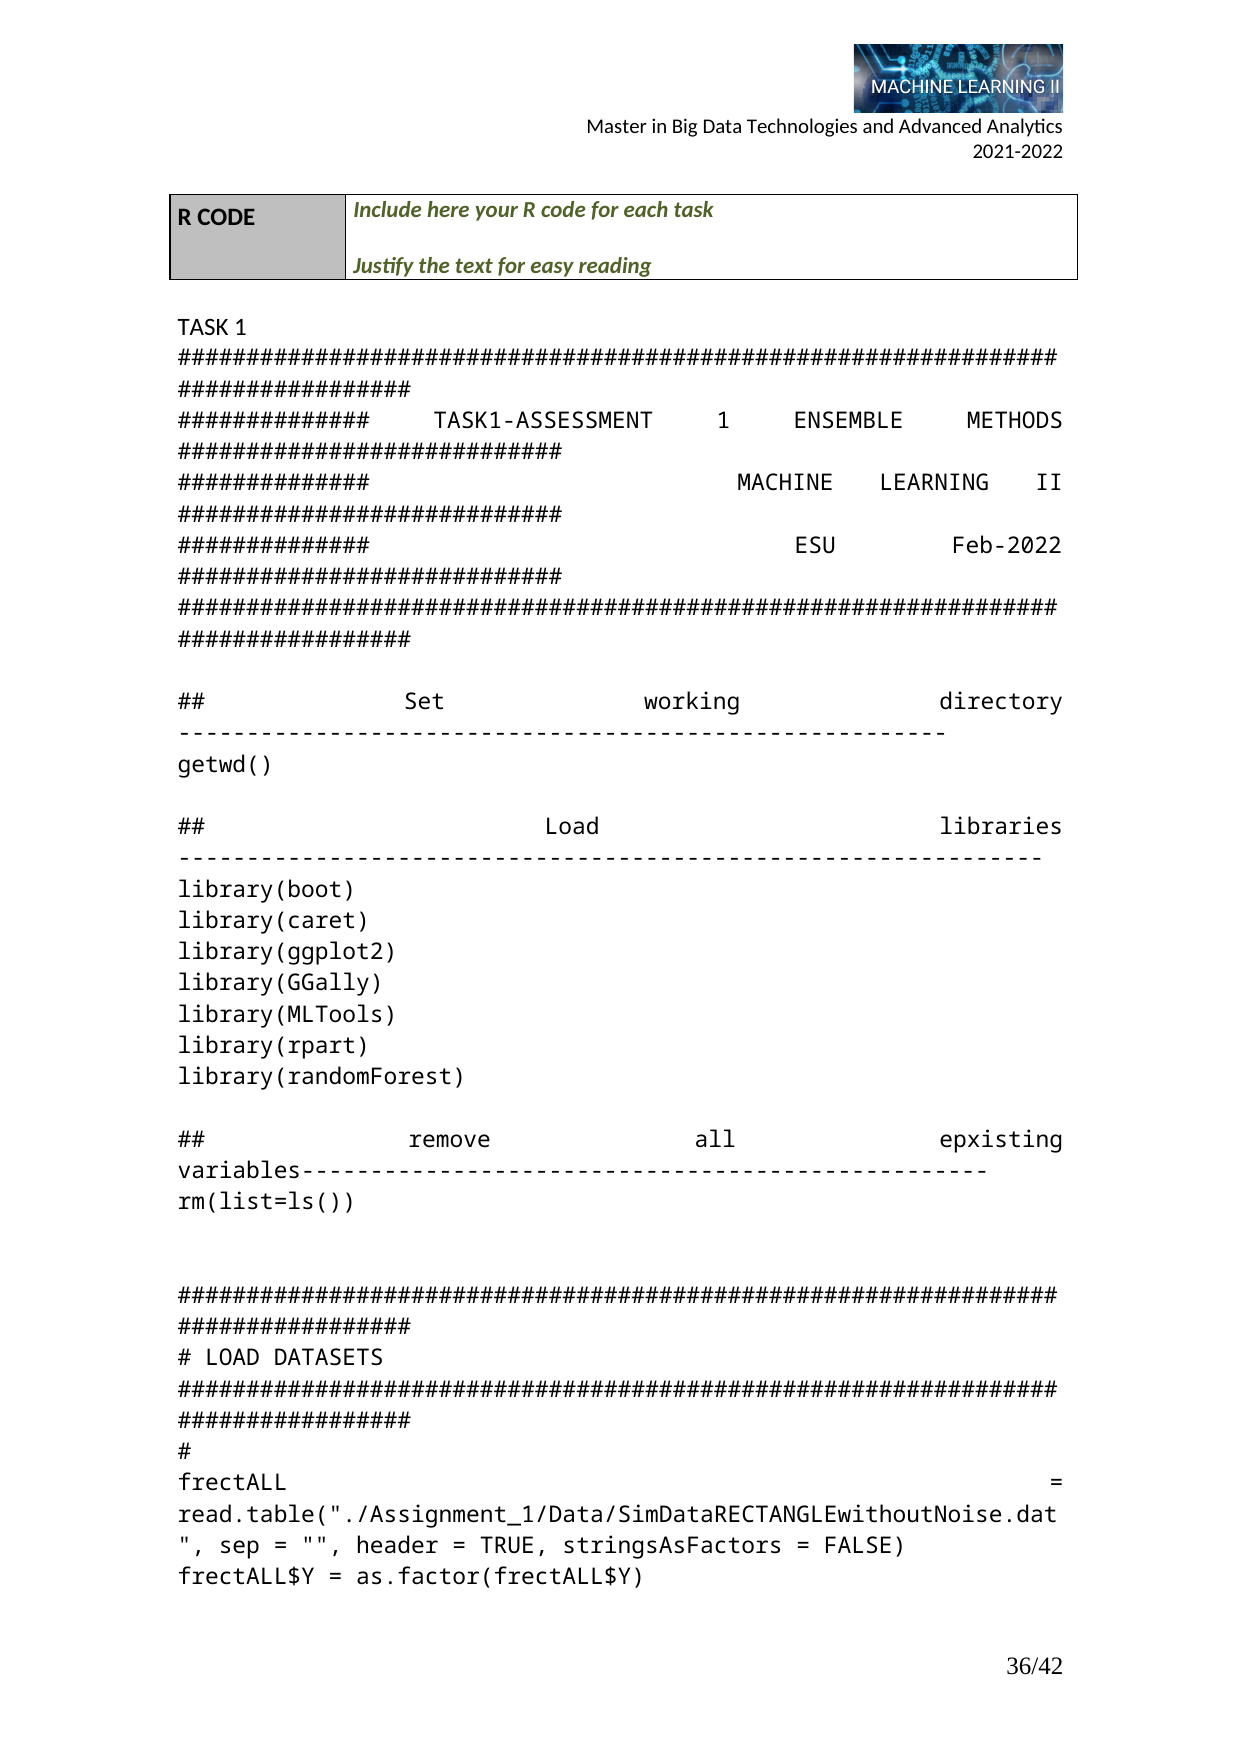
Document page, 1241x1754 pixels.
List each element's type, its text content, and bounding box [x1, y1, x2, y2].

text ## remove all epxisting variables-------------------------------------------------- [177, 1123, 1063, 1185]
text ############## MACHINE LEARNING II ############################ [177, 466, 1063, 529]
text ################################################################################# [177, 1373, 1063, 1435]
text # LOAD DATASETS [177, 1341, 1063, 1373]
text frectALL = read.table("./Assignment_1/Data/SimDataRECTANGLEwithoutNoise.dat", sep = "", header = TRUE, stringsAsFactors = FALSE) [177, 1466, 1063, 1560]
text rm(list=ls()) [177, 1185, 1063, 1216]
text library(GGally) [177, 966, 1063, 998]
text ## Set working directory -------------------------------------------------------- [177, 685, 1063, 748]
picture [853, 44, 1064, 113]
text library(randomForest) [177, 1060, 1063, 1091]
text frectALL$Y = as.factor(frectALL$Y) [177, 1560, 1063, 1591]
text library(rpart) [177, 1029, 1063, 1060]
table_header R CODE [171, 195, 345, 279]
text ################################################################################# [177, 341, 1063, 404]
text getwd() [177, 748, 1063, 779]
text library(caret) [177, 904, 1063, 935]
text # [177, 1435, 1063, 1466]
text ################################################################################# [177, 591, 1063, 654]
table_header Include here your R code for each task Justify the text for easy reading [346, 195, 1077, 279]
text library(ggplot2) [177, 935, 1063, 966]
text library(boot) [177, 873, 1063, 904]
text ############## TASK1-ASSESSMENT 1 ENSEMBLE METHODS ############################ [177, 404, 1063, 466]
text ################################################################################# [177, 1279, 1063, 1341]
text library(MLTools) [177, 998, 1063, 1029]
text ## Load libraries --------------------------------------------------------------- [177, 810, 1063, 873]
text TASK 1 [177, 311, 1063, 341]
text ############## ESU Feb-2022 ############################ [177, 529, 1063, 591]
